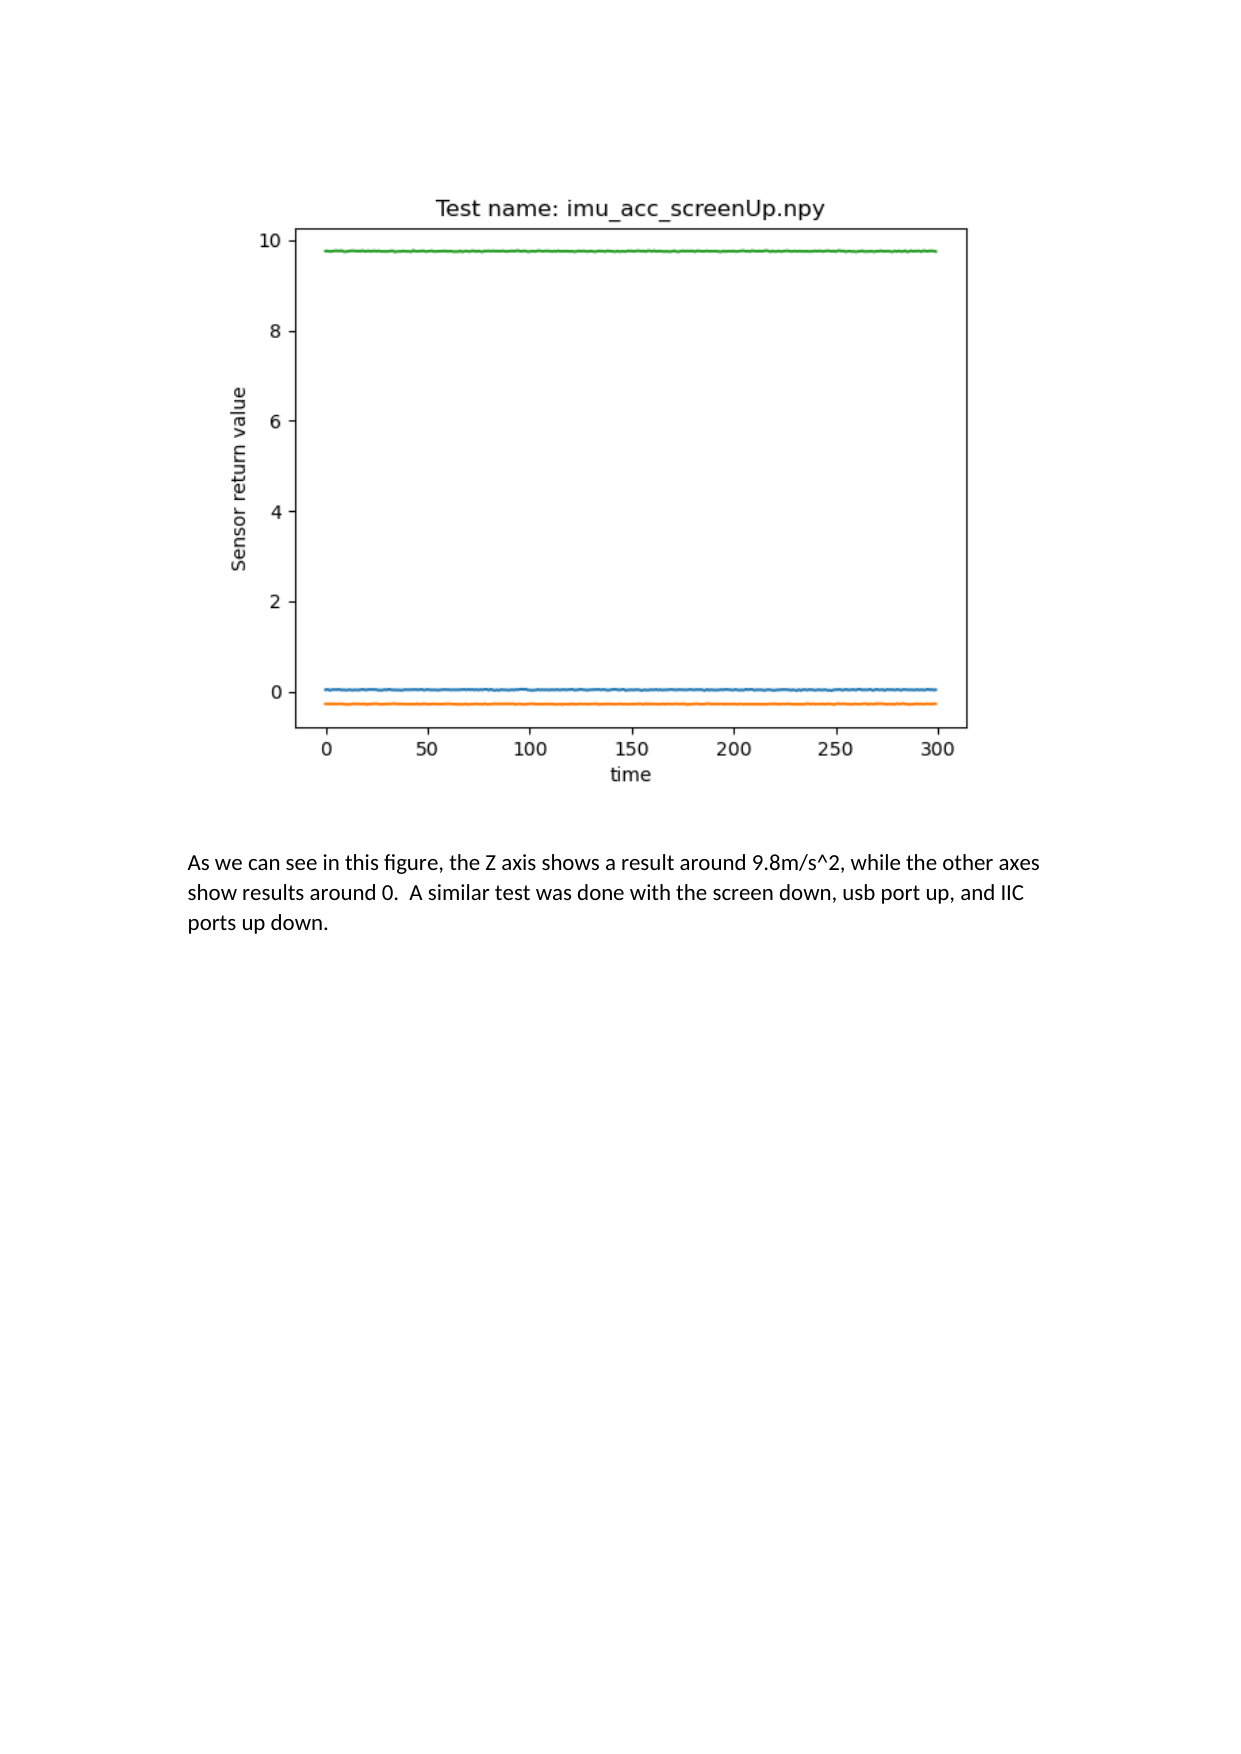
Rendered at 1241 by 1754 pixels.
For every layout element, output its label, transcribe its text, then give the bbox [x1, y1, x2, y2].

picture [187, 150, 1053, 799]
text As we can see in this figure, the Z axis shows a result around 9.8m/s^2, while the other axes show results around 0. A similar test was done with the screen down, usb port up, and IIC ports up down. [187, 848, 1053, 936]
